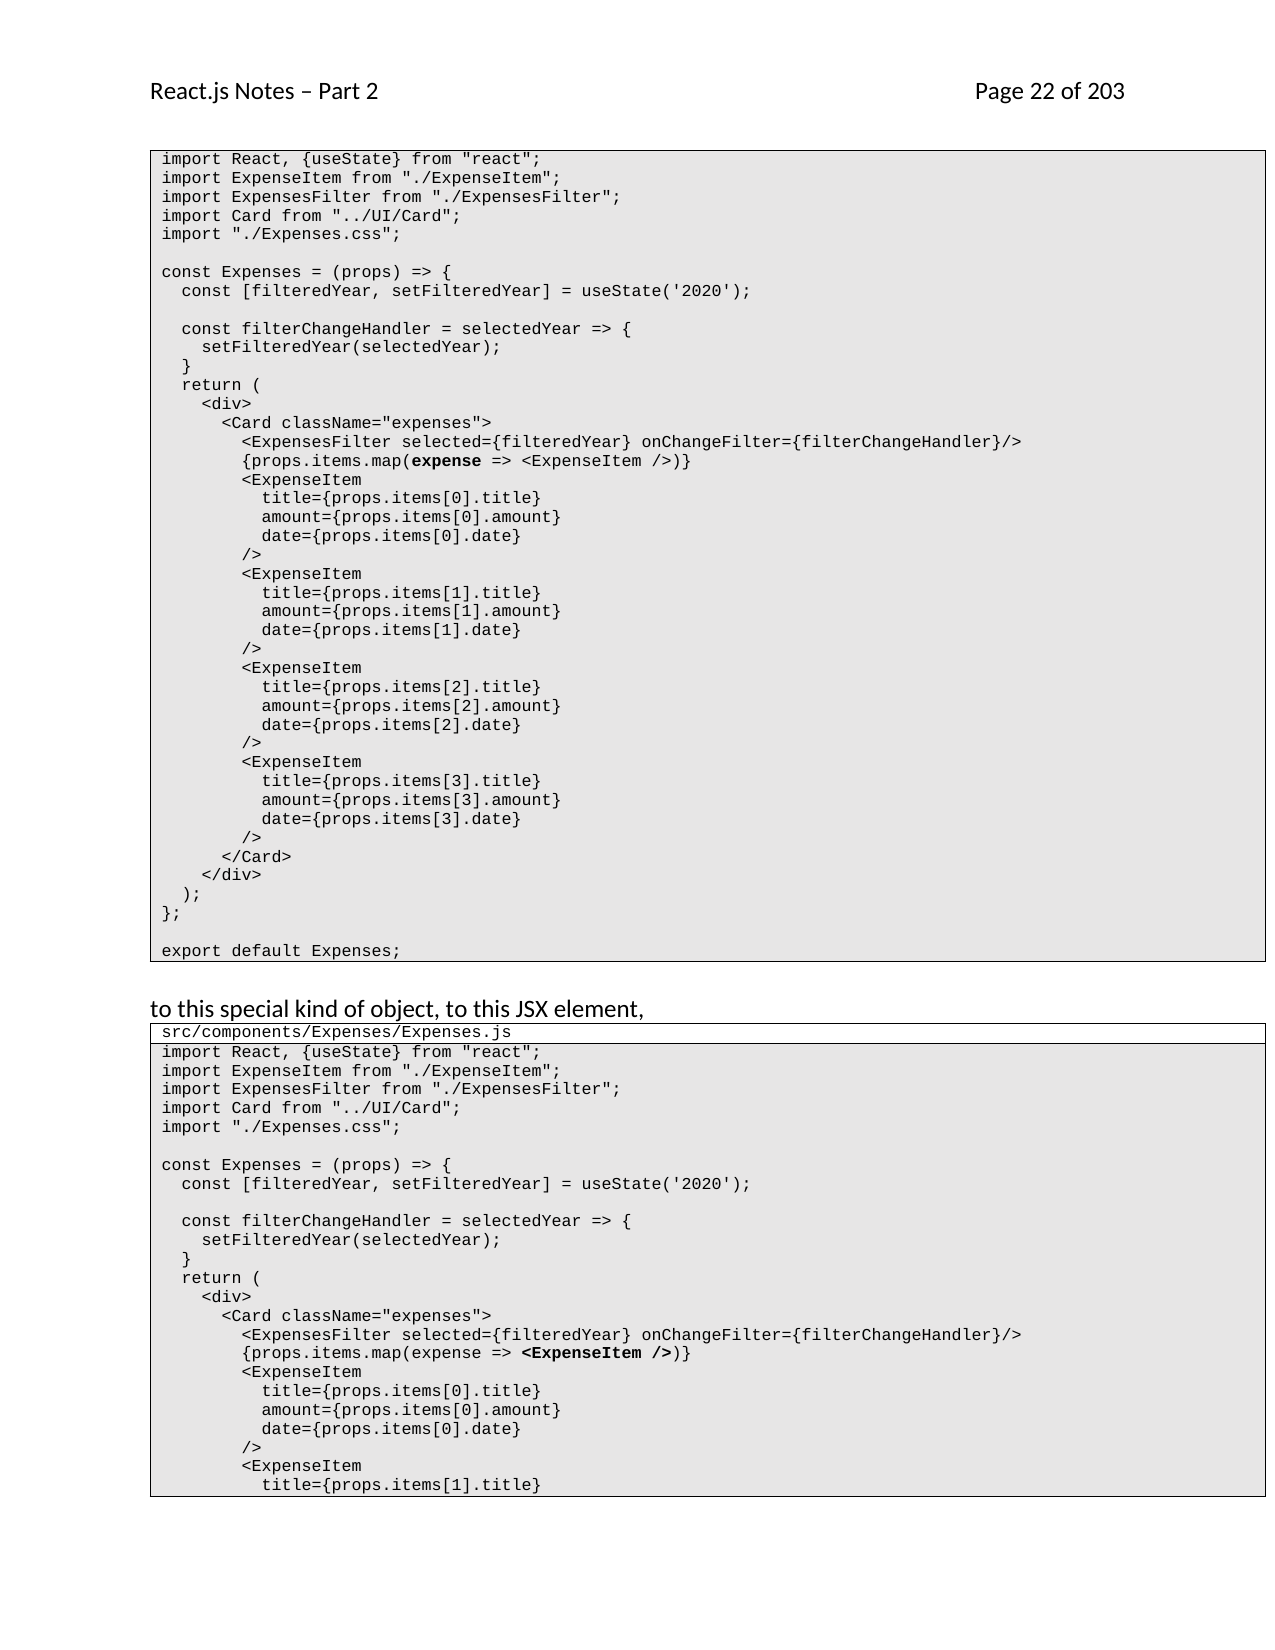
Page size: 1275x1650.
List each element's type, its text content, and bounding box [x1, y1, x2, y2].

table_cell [151, 151, 1265, 961]
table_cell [151, 1044, 1265, 1496]
table_header src/components/Expenses/Expenses.js [151, 1024, 1265, 1043]
text to this special kind of object, to this JSX element, [150, 993, 1125, 1023]
